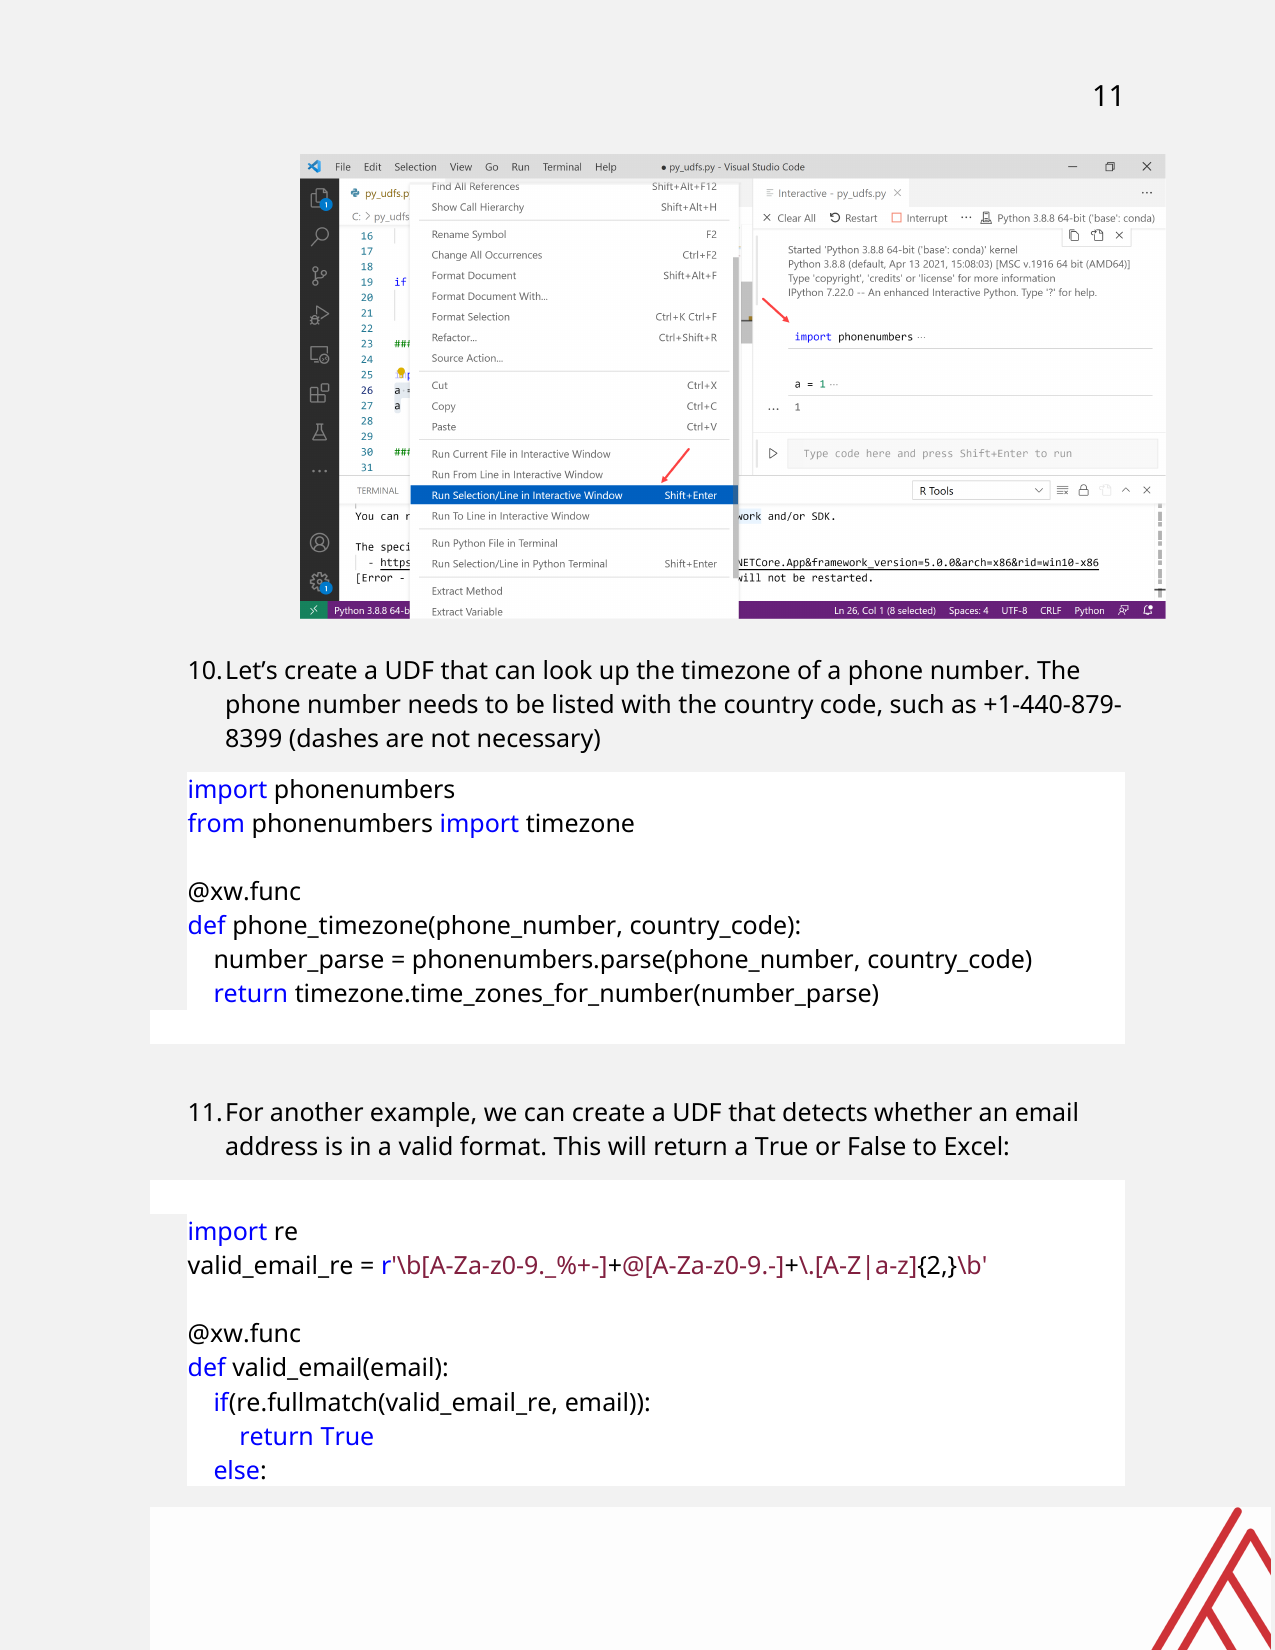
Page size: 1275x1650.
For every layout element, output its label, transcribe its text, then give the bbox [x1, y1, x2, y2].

text return timezone.time_zones_for_number(number_parse) [187, 976, 1125, 1010]
text import re [187, 1214, 1125, 1248]
text return True [187, 1418, 1125, 1452]
text else: [187, 1452, 1125, 1486]
text @xw.func [187, 1316, 1125, 1350]
list For another example, we can create a UDF that detects whether an email address is in a valid format. This will return a True or False to Excel: [187, 1095, 1125, 1163]
picture [300, 154, 1166, 619]
text import phonenumbers [187, 772, 1125, 806]
text @xw.func [187, 874, 1125, 908]
picture [150, 1507, 1271, 1650]
text from phonenumbers import timezone [187, 806, 1125, 840]
text if(re.fullmatch(valid_email_re, email)): [187, 1384, 1125, 1418]
text number_parse = phonenumbers.parse(phone_number, country_code) [187, 942, 1125, 976]
list Let’s create a UDF that can look up the timezone of a phone number. The phone number needs to be listed with the country code, such as +1-440-879-8399 (dashes are not necessary) [187, 653, 1125, 755]
text valid_email_re = r'\b[A-Za-z0-9._%+-]+@[A-Za-z0-9.-]+\.[A-Z|a-z]{2,}\b' [187, 1248, 1125, 1282]
text def valid_email(email): [187, 1350, 1125, 1384]
text def phone_timezone(phone_number, country_code): [187, 908, 1125, 942]
